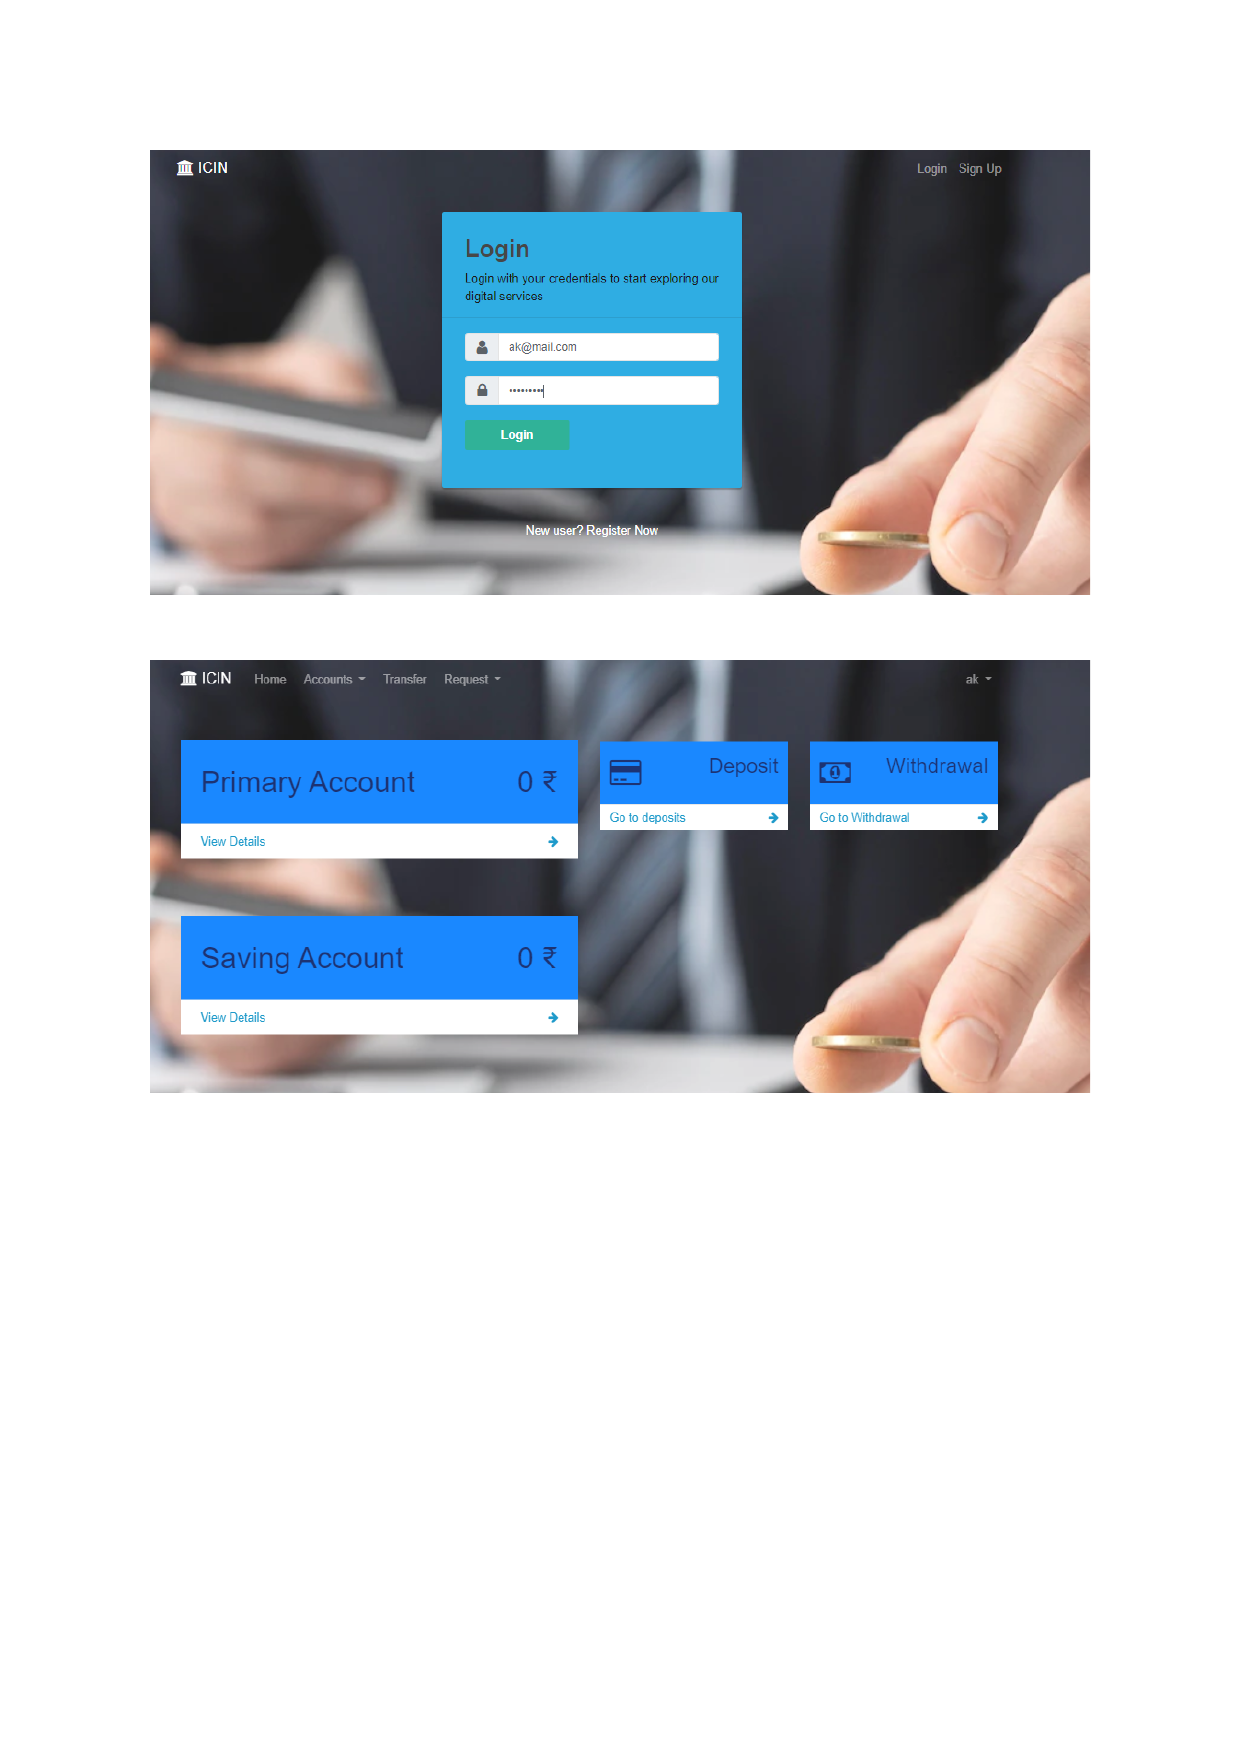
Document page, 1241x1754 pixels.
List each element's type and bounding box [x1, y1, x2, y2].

picture [150, 660, 1091, 1093]
picture [150, 150, 1091, 595]
